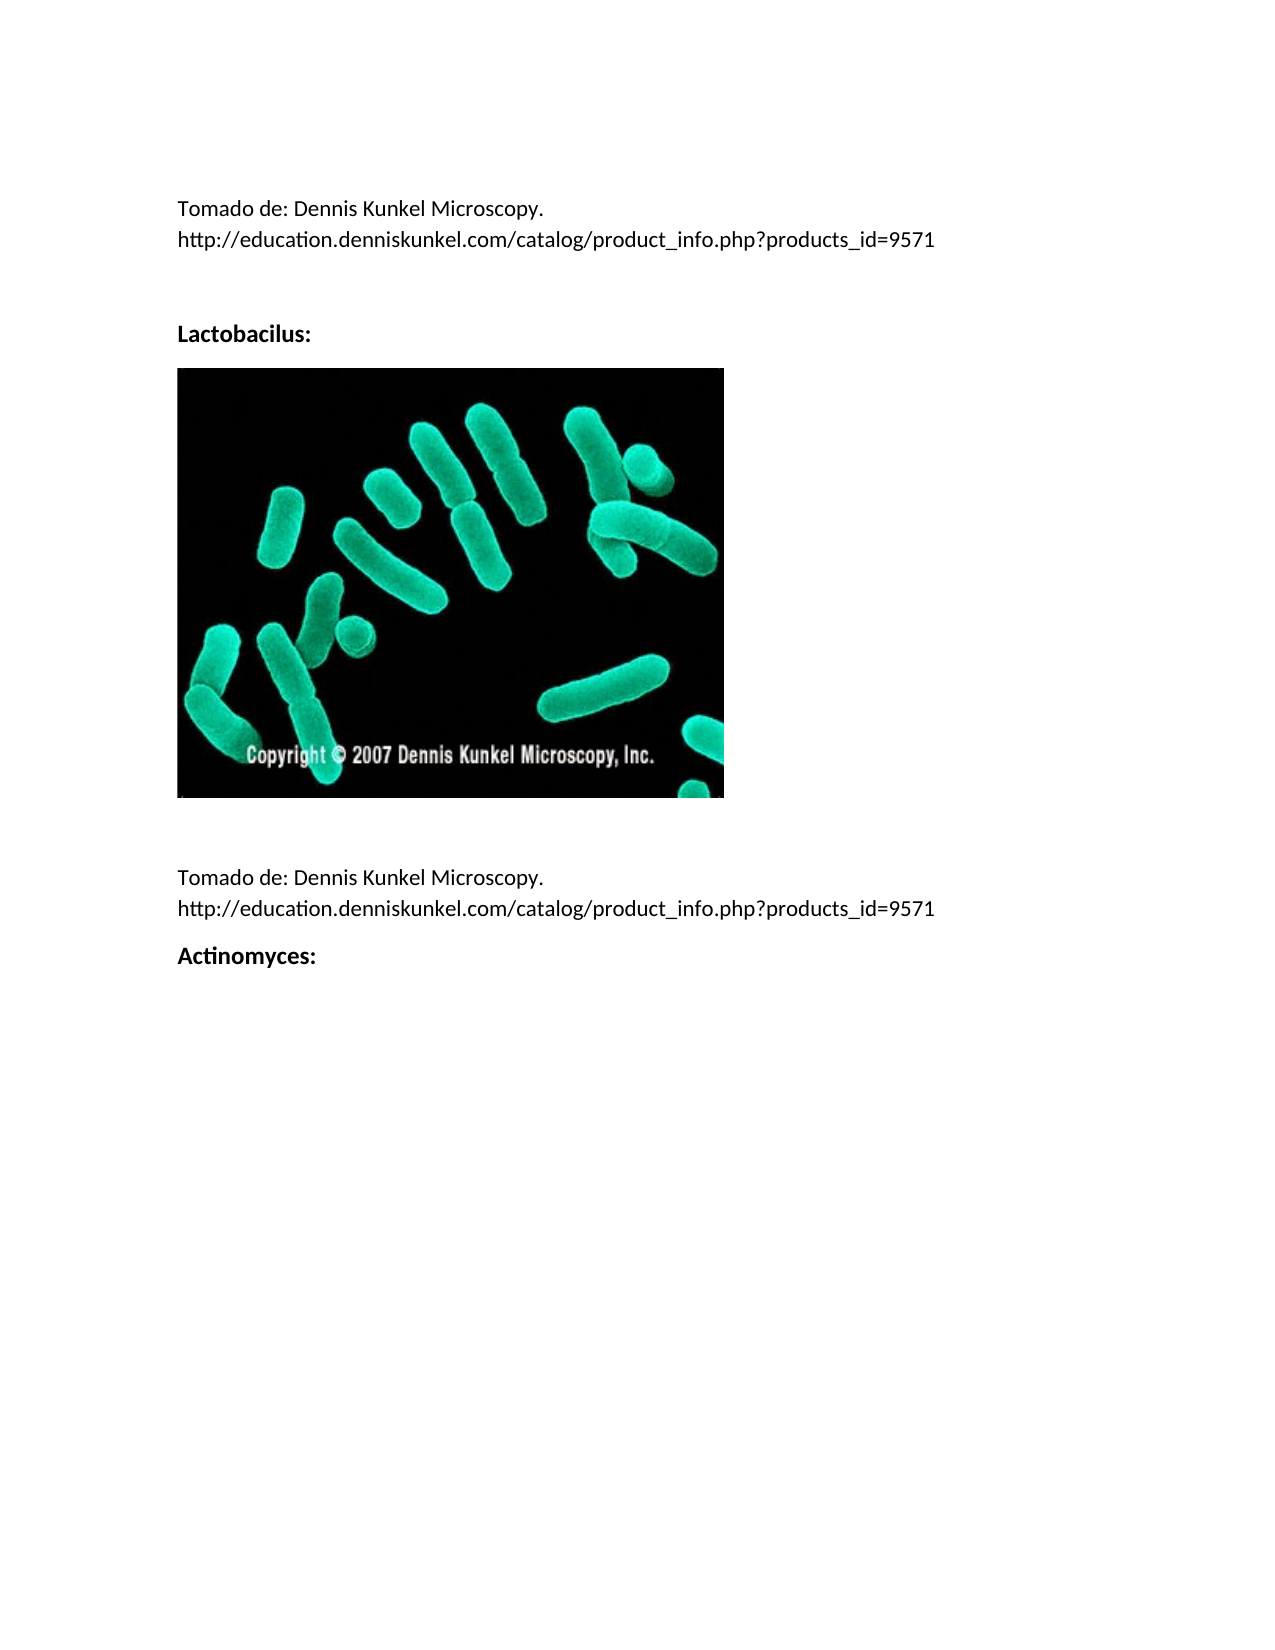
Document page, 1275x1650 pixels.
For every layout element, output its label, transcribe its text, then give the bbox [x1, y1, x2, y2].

text Actinomyces: [177, 941, 1098, 971]
text Lactobacilus: [177, 318, 1098, 349]
text Tomado de: Dennis Kunkel Microscopy. http://education.denniskunkel.com/catalog/product_info.php?products_id=9571 [177, 863, 1098, 922]
text Tomado de: Dennis Kunkel Microscopy. http://education.denniskunkel.com/catalog/product_info.php?products_id=9571 [177, 194, 1098, 253]
picture [177, 368, 724, 798]
